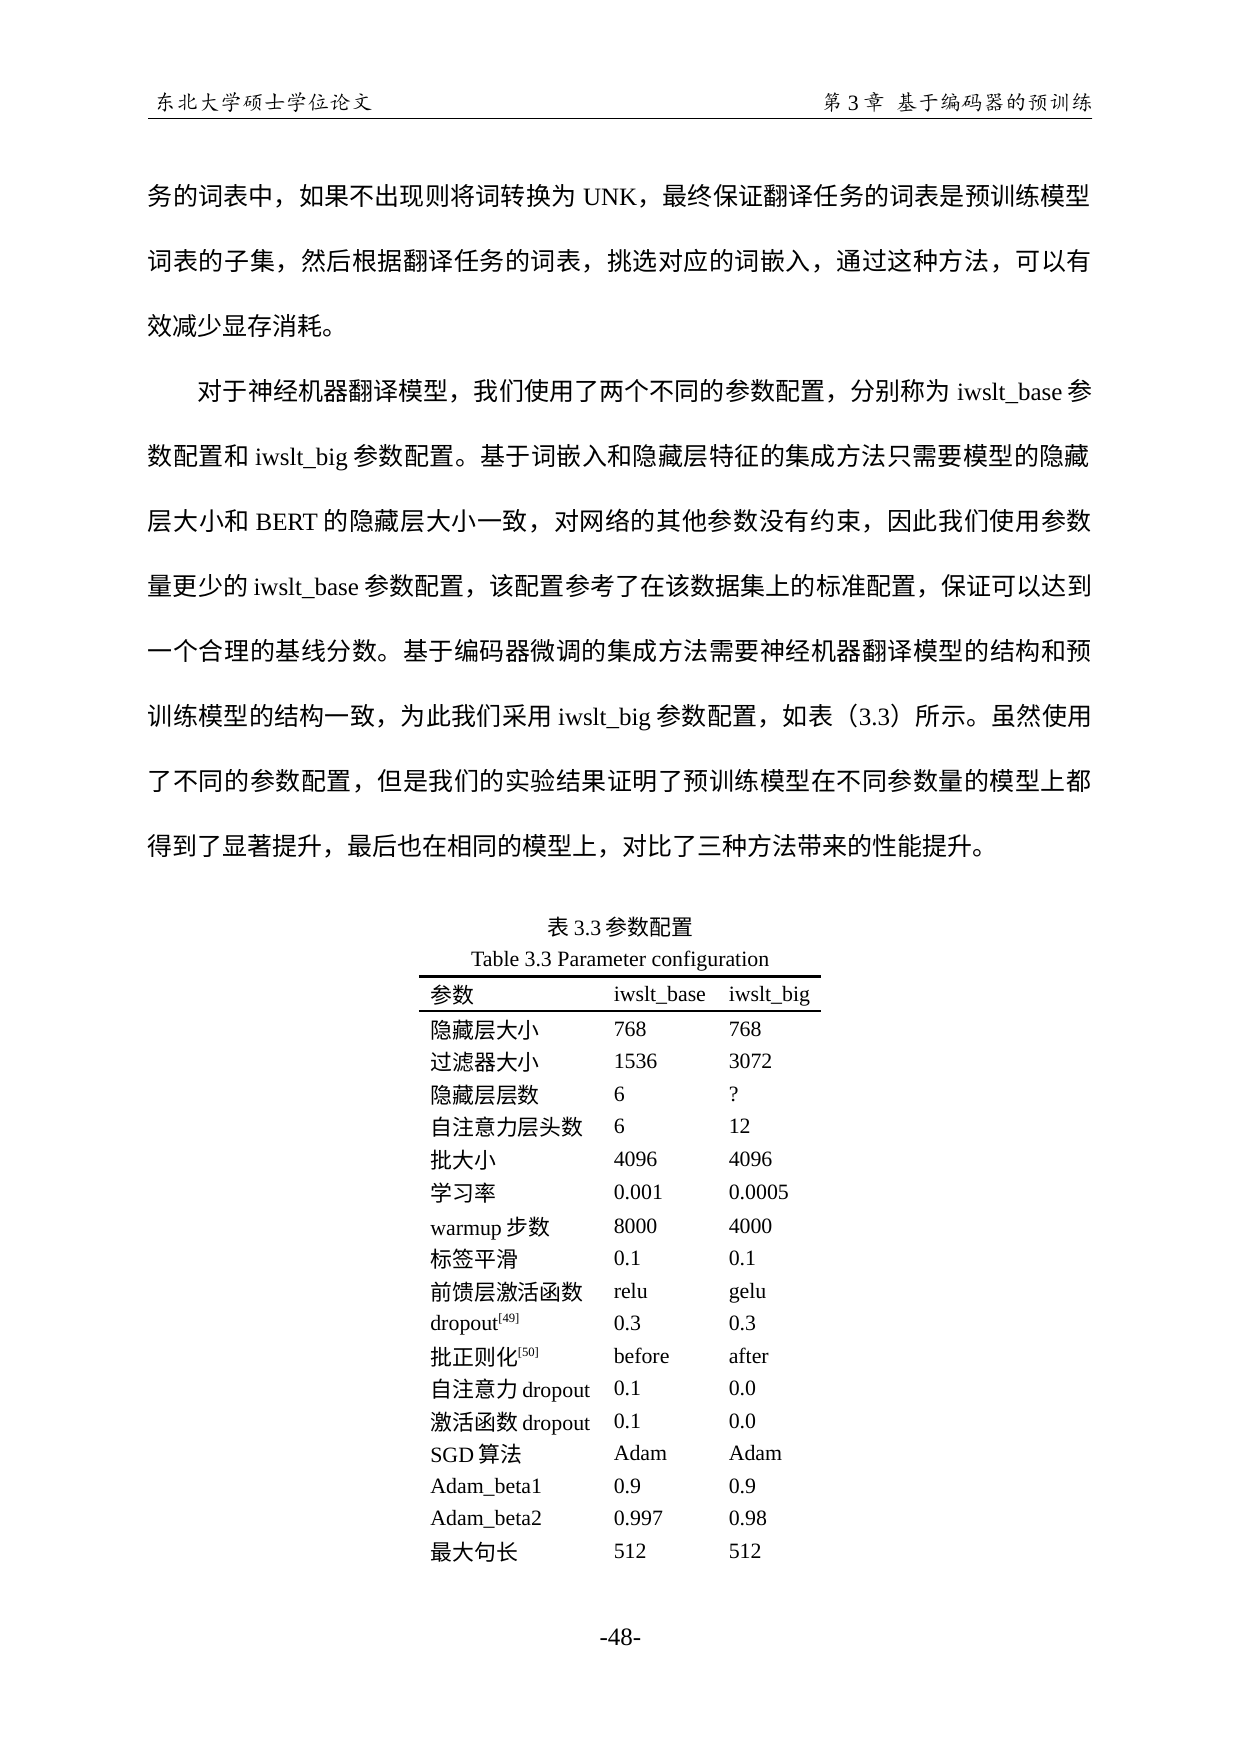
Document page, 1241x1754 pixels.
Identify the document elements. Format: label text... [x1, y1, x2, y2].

table_cell before [602, 1339, 717, 1372]
table_cell 4096 [717, 1142, 821, 1175]
table_cell 0.1 [602, 1242, 717, 1274]
table_cell 批正则化[50] [419, 1339, 602, 1372]
table_cell 0.9 [717, 1469, 821, 1502]
table_cell 隐藏层大小 [419, 1012, 602, 1045]
table_cell 768 [602, 1012, 717, 1045]
table_cell 6 [602, 1077, 717, 1110]
table_cell 6 [602, 1110, 717, 1142]
text 表3.3参数配置 [148, 909, 1092, 942]
table_cell 自注意力层头数 [419, 1110, 602, 1142]
table_cell 最大句长 [419, 1534, 602, 1567]
table_header 参数 [419, 978, 602, 1010]
table_cell Adam_beta1 [419, 1469, 602, 1502]
table_cell dropout[49] [419, 1307, 602, 1339]
table_cell 3072 [717, 1045, 821, 1077]
table_cell 12 [717, 1110, 821, 1142]
table_header iwslt_base [602, 978, 717, 1010]
table_cell 0.0 [717, 1404, 821, 1437]
table_cell 过滤器大小 [419, 1045, 602, 1077]
table_cell 批大小 [419, 1142, 602, 1175]
table_cell 自注意力dropout [419, 1372, 602, 1404]
table_header iwslt_big [717, 978, 821, 1010]
table_cell 0.001 [602, 1175, 717, 1209]
table_cell 0.3 [602, 1307, 717, 1339]
table_cell 隐藏层层数 [419, 1077, 602, 1110]
table_cell ? [717, 1077, 821, 1110]
table_cell relu [602, 1274, 717, 1307]
table_cell 4000 [717, 1209, 821, 1242]
table_cell 0.1 [602, 1404, 717, 1437]
table_cell 0.3 [717, 1307, 821, 1339]
table_cell Adam [717, 1437, 821, 1469]
table_cell 512 [602, 1534, 717, 1567]
table_cell 512 [717, 1534, 821, 1567]
text 对于神经机器翻译模型，我们使用了两个不同的参数配置，分别称为iwslt_base参数配置和iwslt_big参数配置。基于词嵌入和隐藏层特征的集成方法只需要模型的隐藏层大小和BERT的隐藏层大小一致，对网络的其他参数没有约束，因此我们使用参数量更少的iwslt_base参数配置，该配置参考了在该数据集上的标准配置，保证可以达到一个合理的基线分数。基于编码器微调的集成方法需要神经机器翻译模型的结构和预训练模型的结构一致，为此我们采用iwslt_big参数配置，如表（3.3）所示。虽然使用了不同的参数配置，但是我们的实验结果证明了预训练模型在不同参数量的模型上都得到了显著提升，最后也在相同的模型上，对比了三种方法带来的性能提升。 [148, 357, 1092, 877]
table_cell 学习率 [419, 1175, 602, 1209]
table_cell gelu [717, 1274, 821, 1307]
table_cell 0.1 [602, 1372, 717, 1404]
table_cell 标签平滑 [419, 1242, 602, 1274]
table_cell 0.98 [717, 1502, 821, 1534]
table_cell 激活函数dropout [419, 1404, 602, 1437]
table_cell 前馈层激活函数 [419, 1274, 602, 1307]
table_cell 768 [717, 1012, 821, 1045]
table_cell Adam_beta2 [419, 1502, 602, 1534]
table_cell 8000 [602, 1209, 717, 1242]
table_cell 4096 [602, 1142, 717, 1175]
table_cell SGD算法 [419, 1437, 602, 1469]
table_cell warmup步数 [419, 1209, 602, 1242]
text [148, 162, 1092, 357]
table_cell 0.1 [717, 1242, 821, 1274]
table_cell Adam [602, 1437, 717, 1469]
table_cell 0.0 [717, 1372, 821, 1404]
table_cell 0.9 [602, 1469, 717, 1502]
table_cell 1536 [602, 1045, 717, 1077]
text Table 3.3 Parameter configuration [148, 942, 1092, 974]
table_cell 0.997 [602, 1502, 717, 1534]
table_cell 0.0005 [717, 1175, 821, 1209]
table_cell after [717, 1339, 821, 1372]
